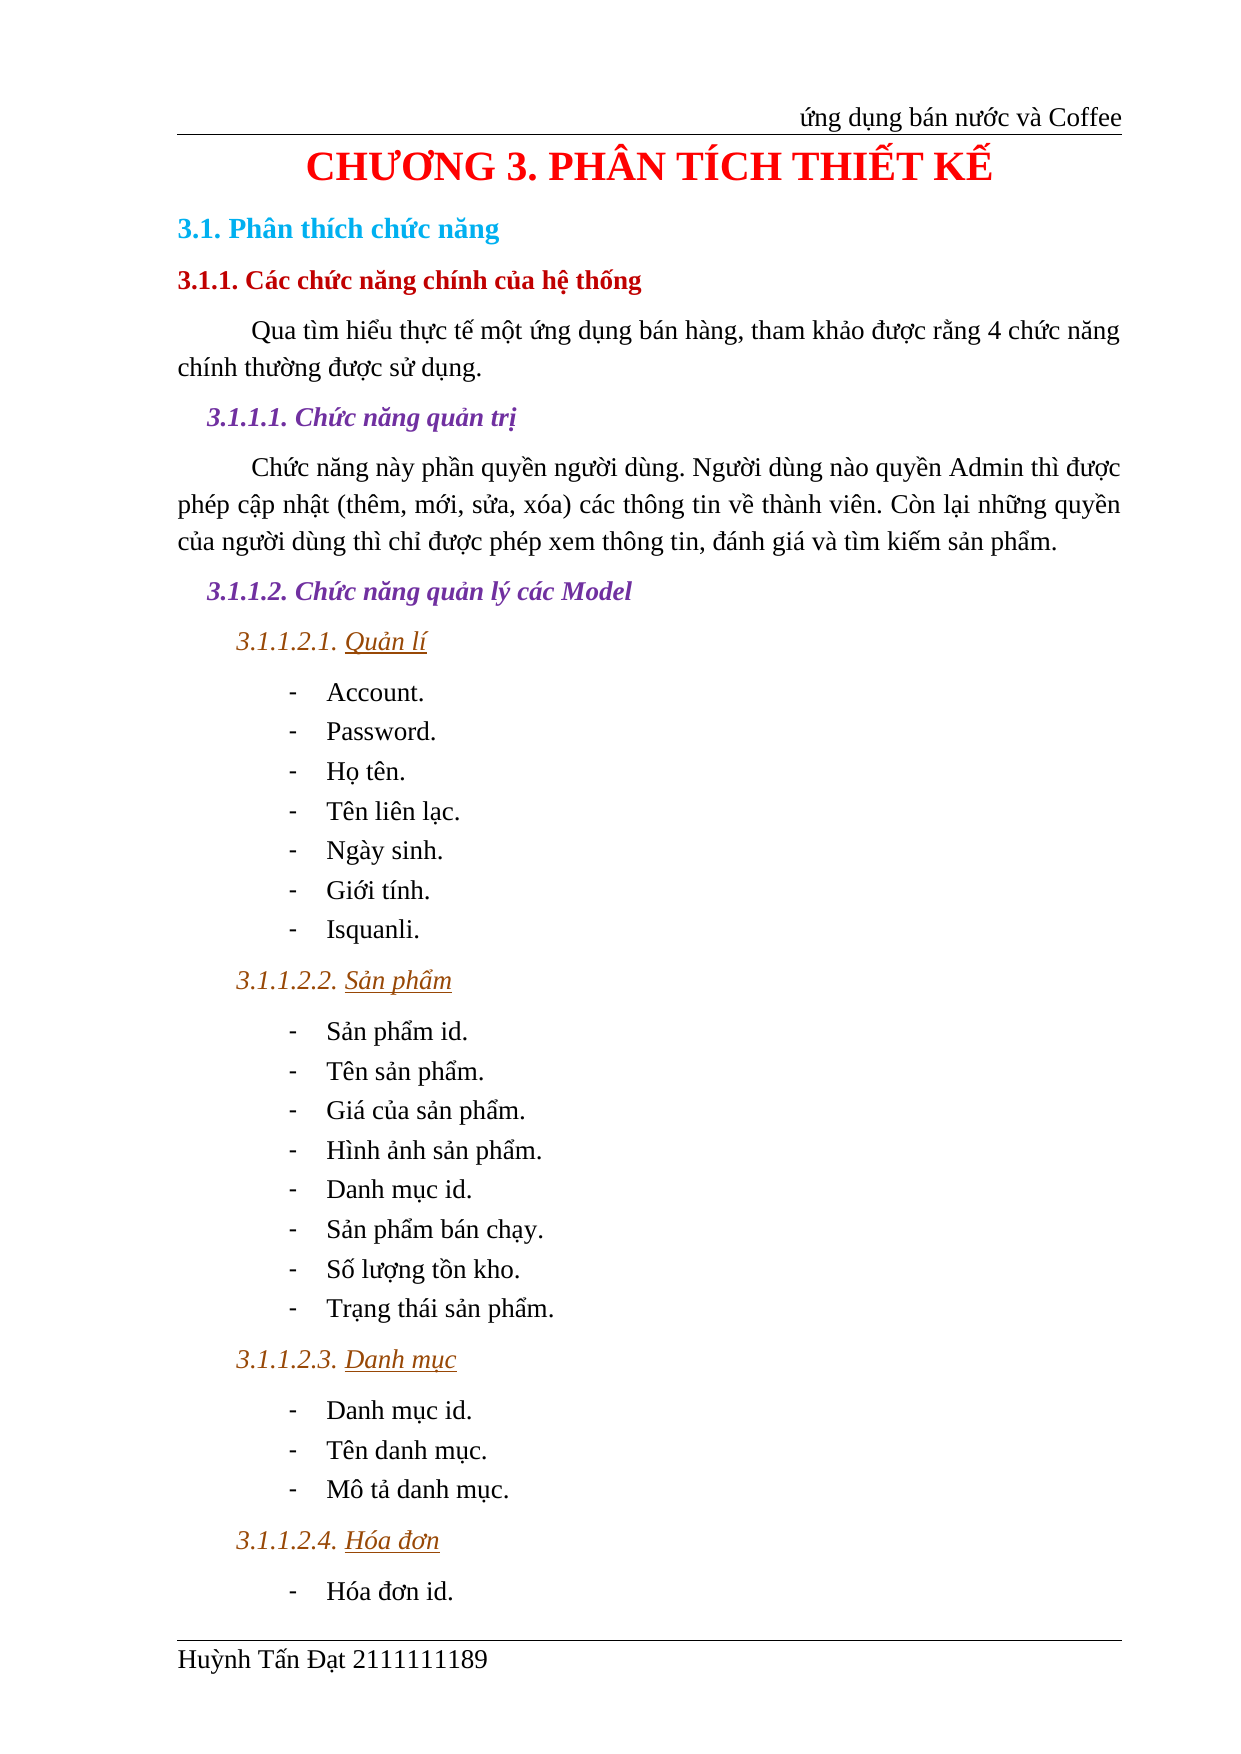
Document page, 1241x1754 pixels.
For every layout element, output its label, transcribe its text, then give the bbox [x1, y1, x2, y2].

text Qua tìm hiểu thực tế một ứng dụng bán hàng, tham khảo được rằng 4 chức năng chính thường được sử dụng. [177, 314, 1122, 382]
subtitle Chức năng quản lý các Model [207, 575, 1122, 606]
subtitle Danh mục [236, 1343, 1122, 1374]
subtitle Hóa đơn [236, 1524, 1122, 1556]
list Sản phẩm bán chạy. [288, 1212, 1122, 1245]
list Danh mục id. [288, 1173, 1122, 1206]
list Giá của sản phẩm. [288, 1093, 1122, 1126]
list Isquanli. [288, 912, 1122, 945]
list Danh mục id. [288, 1393, 1122, 1426]
list Mô tả danh mục. [288, 1472, 1122, 1505]
subtitle PHÂN TÍCH THIẾT KẾ [177, 142, 1122, 189]
list Tên liên lạc. [288, 794, 1122, 827]
subtitle Các chức năng chính của hệ thống [177, 264, 1122, 295]
list Giới tính. [288, 873, 1122, 906]
list Hóa đơn id. [288, 1574, 1122, 1607]
list Hình ảnh sản phẩm. [288, 1133, 1122, 1166]
list Tên danh mục. [288, 1433, 1122, 1466]
text Chức năng này phần quyền người dùng. Người dùng nào quyền Admin thì được phép cập nhật (thêm, mới, sửa, xóa) các thông tin về thành viên. Còn lại những quyền của người dùng thì chỉ được phép xem thông tin, đánh giá và tìm kiếm sản phẩm. [177, 451, 1122, 557]
subtitle Sản phẩm [236, 964, 1122, 996]
list Ngày sinh. [288, 833, 1122, 866]
list Số lượng tồn kho. [288, 1252, 1122, 1285]
list Password. [288, 714, 1122, 747]
subtitle Quản lí [236, 625, 1122, 656]
list Sản phẩm id. [288, 1014, 1122, 1047]
list Account. [288, 675, 1122, 708]
subtitle Phân thích chức năng [177, 212, 1122, 245]
list Tên sản phẩm. [288, 1054, 1122, 1087]
subtitle Chức năng quản trị [207, 401, 1122, 432]
list Họ tên. [288, 754, 1122, 787]
list Trạng thái sản phẩm. [288, 1291, 1122, 1324]
